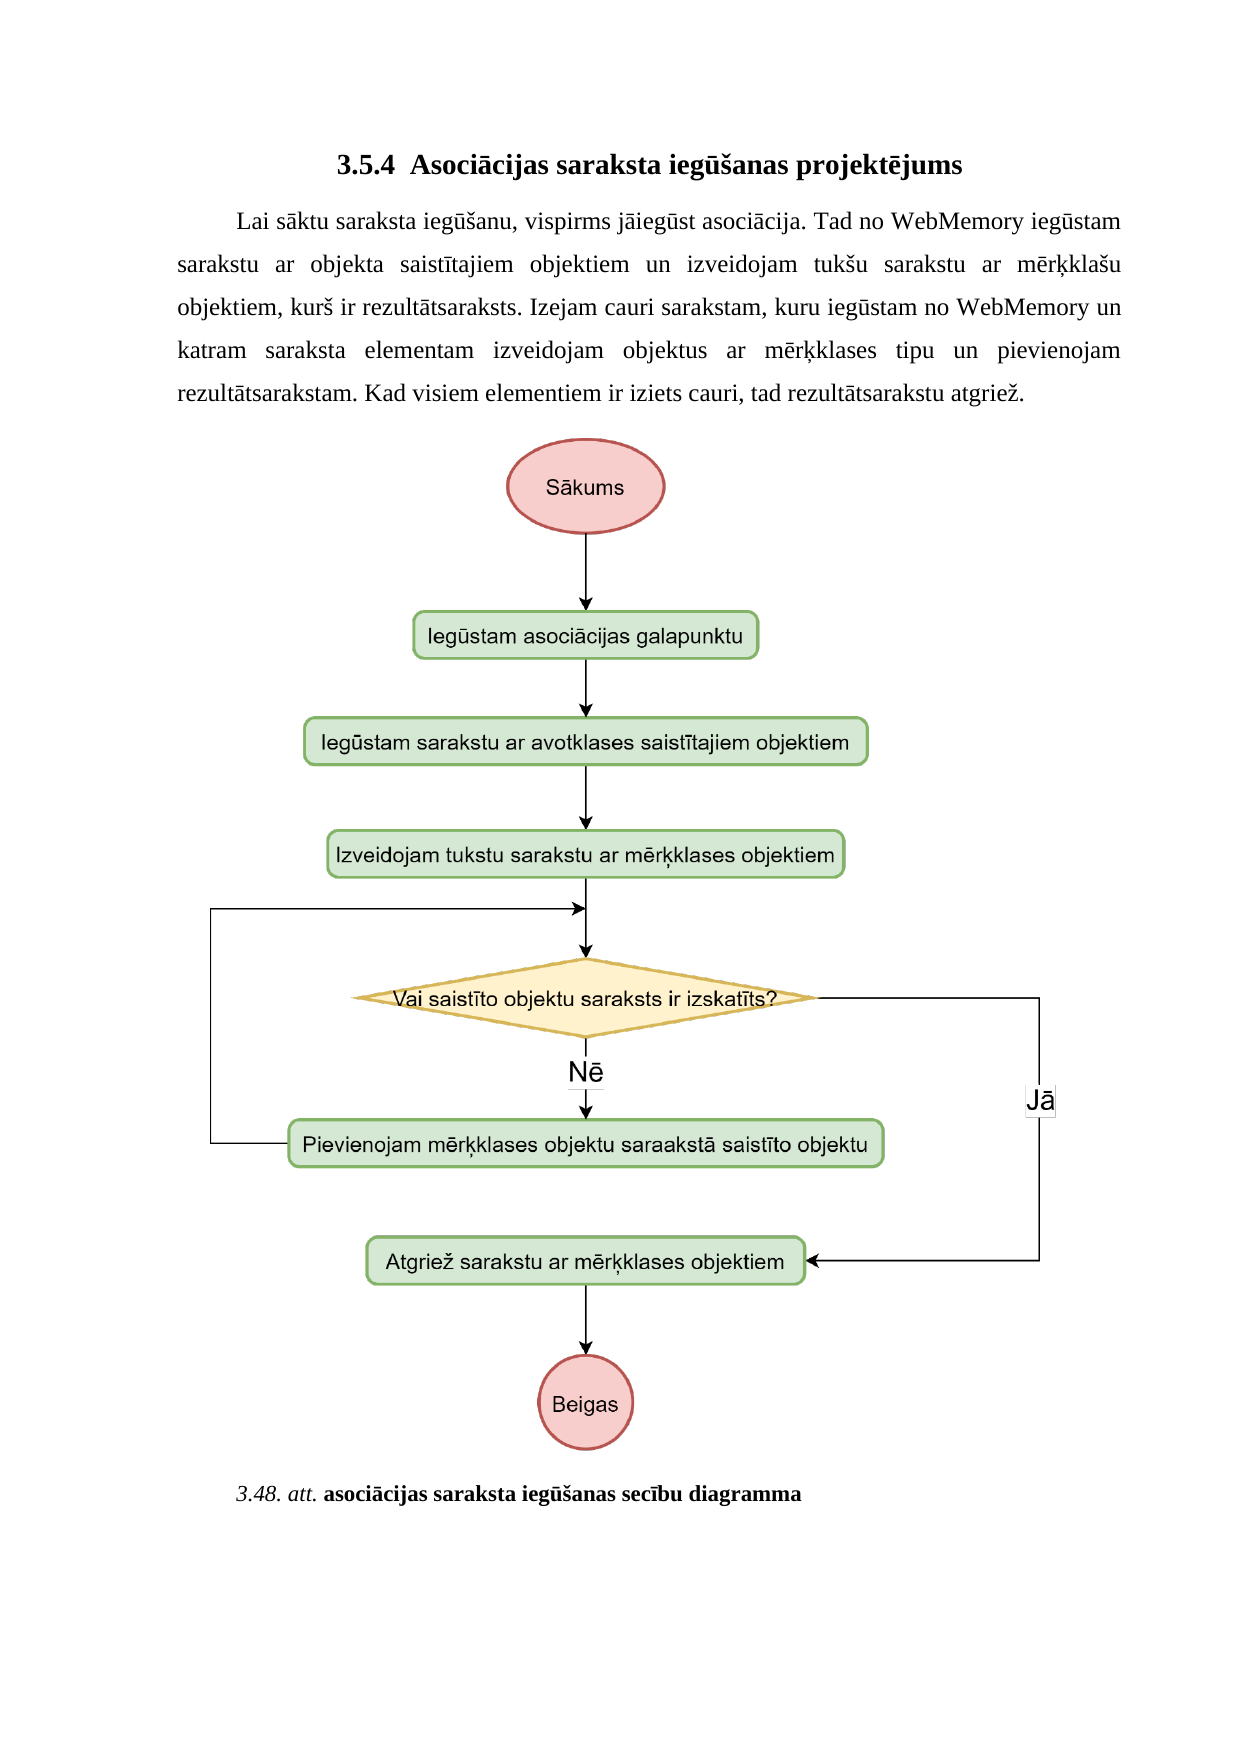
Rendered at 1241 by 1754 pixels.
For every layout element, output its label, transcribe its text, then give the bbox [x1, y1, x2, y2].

text 3.48. att. asociācijas saraksta iegūšanas secību diagramma [177, 1479, 1122, 1506]
picture [183, 421, 1071, 1466]
text Lai sāktu saraksta iegūšanu, vispirms jāiegūst asociācija. Tad no WebMemory iegūstam sarakstu ar objekta saistītajiem objektiem un izveidojam tukšu sarakstu ar mērķklašu objektiem, kurš ir rezultātsaraksts. Izejam cauri sarakstam, kuru iegūstam no WebMemory un katram saraksta elementam izveidojam objektus ar mērķklases tipu un pievienojam rezultātsarakstam. Kad visiem elementiem ir iziets cauri, tad rezultātsarakstu atgriež. [177, 206, 1122, 407]
subtitle 3.5.4 Asociācijas saraksta iegūšanas projektējums [177, 147, 1122, 181]
